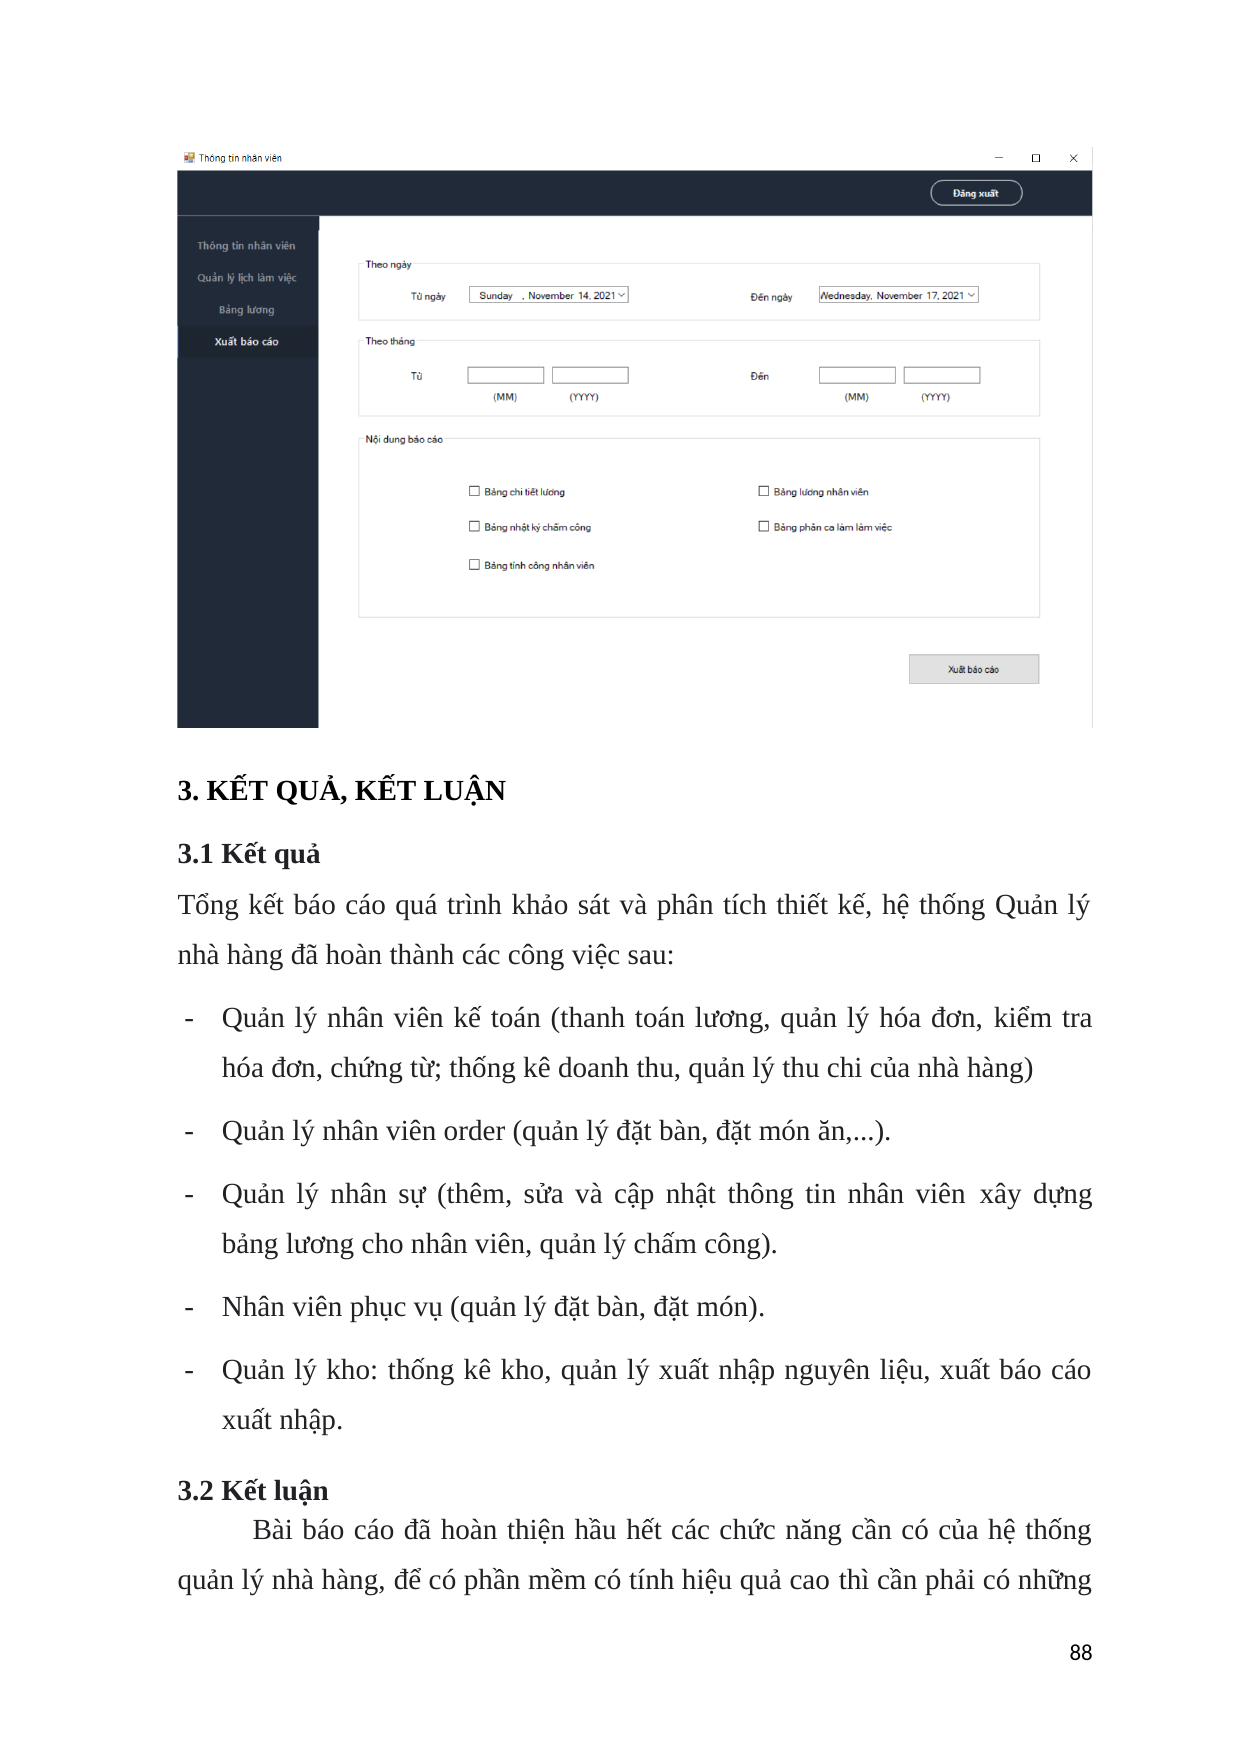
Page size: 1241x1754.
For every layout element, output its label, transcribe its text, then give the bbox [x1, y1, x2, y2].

subtitle 3.1 Kết quả [177, 836, 1092, 869]
list Nhân viên phục vụ (quản lý đặt bàn, đặt món). [184, 1289, 1092, 1323]
subtitle 3. KẾT QUẢ, KẾT LUẬN [177, 773, 1092, 807]
list Quản lý nhân viên order (quản lý đặt bàn, đặt món ăn,...). [184, 1113, 1092, 1147]
list Quản lý kho: thống kê kho, quản lý xuất nhập nguyên liệu, xuất báo cáo xuất nhập. [184, 1352, 1092, 1436]
list Quản lý nhân sự (thêm, sửa và cập nhật thông tin nhân viên xây dựng bảng lương cho nhân viên, quản lý chấm công). [184, 1176, 1092, 1260]
picture [177, 147, 1093, 728]
text Tổng kết báo cáo quá trình khảo sát và phân tích thiết kế, hệ thống Quản lý nhà hàng đã hoàn thành các công việc sau: [177, 887, 1092, 971]
subtitle 3.2 Kết luận [177, 1473, 1092, 1507]
list Quản lý nhân viên kế toán (thanh toán lương, quản lý hóa đơn, kiểm tra hóa đơn, chứng từ; thống kê doanh thu, quản lý thu chi của nhà hàng) [184, 1000, 1092, 1084]
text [177, 1512, 1092, 1596]
